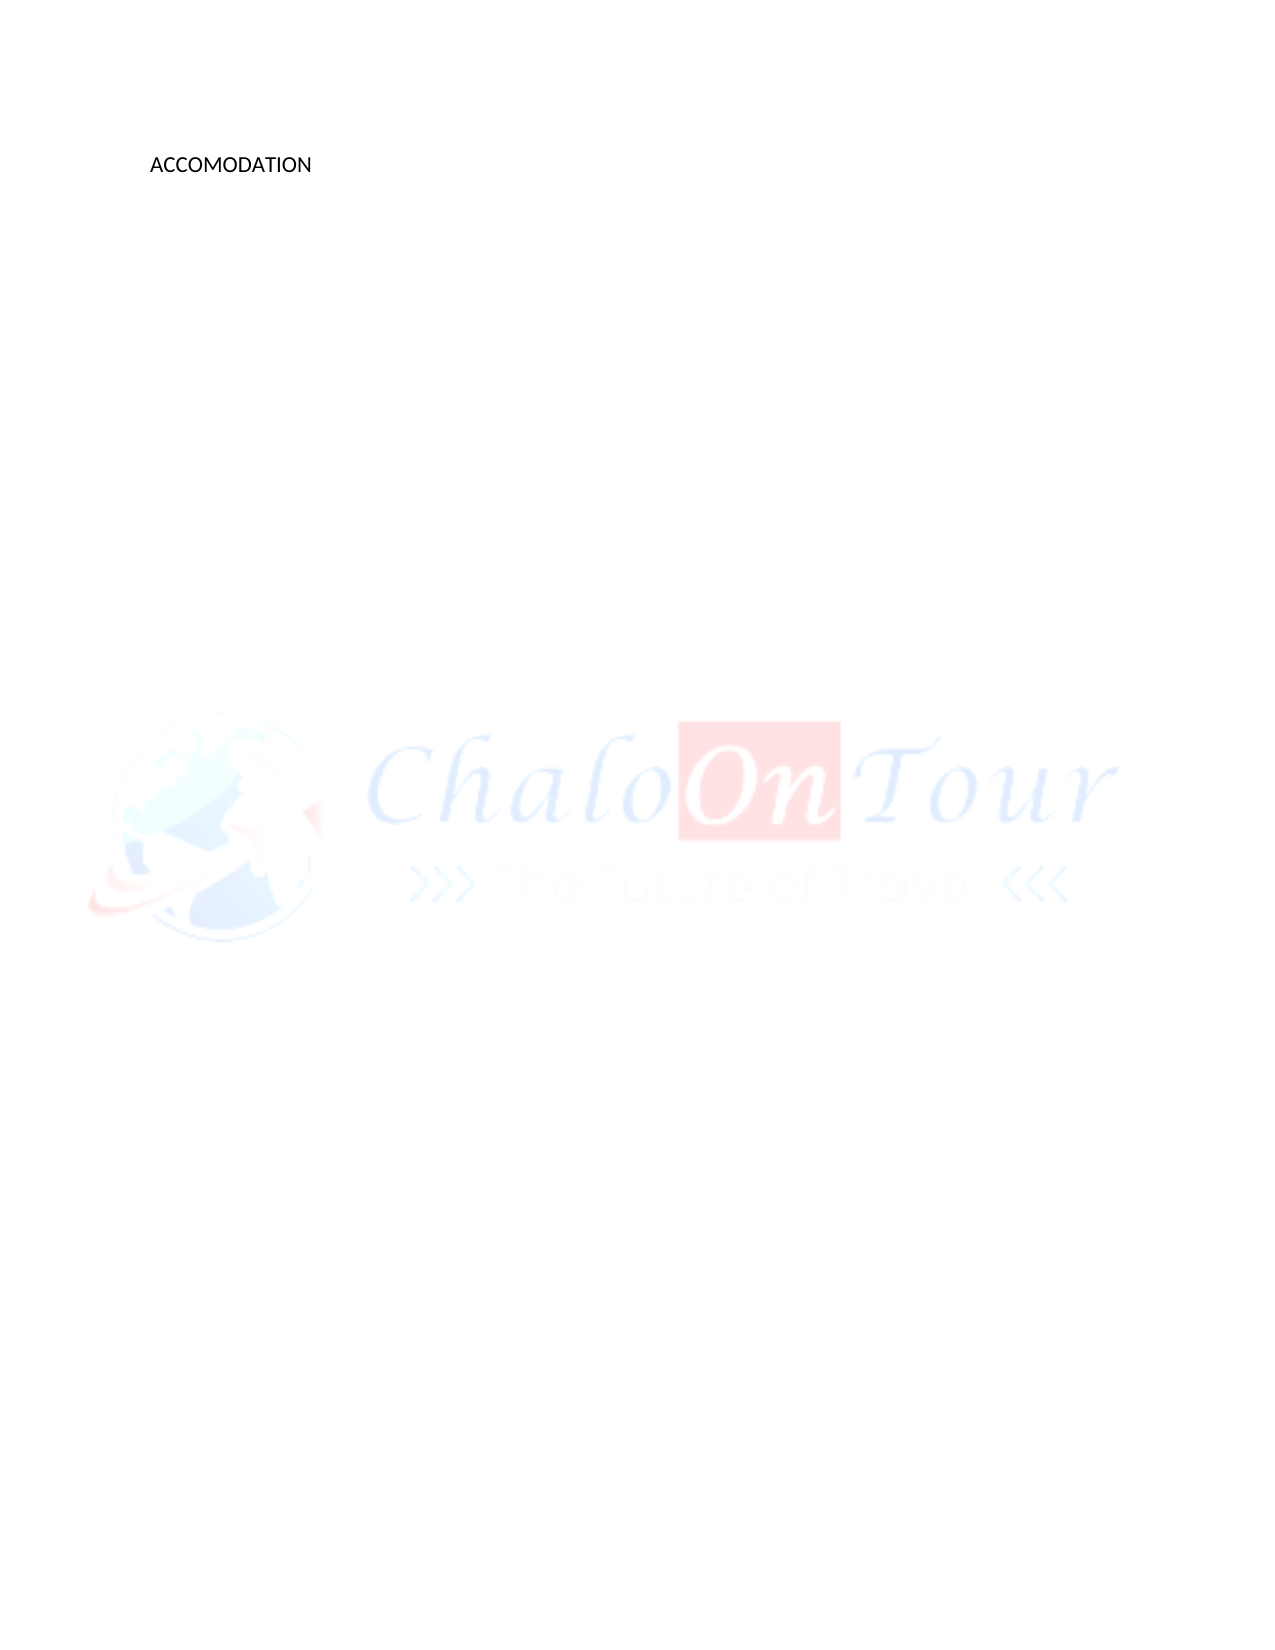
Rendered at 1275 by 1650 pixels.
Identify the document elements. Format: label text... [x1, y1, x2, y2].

text ACCOMODATION [150, 150, 1125, 178]
